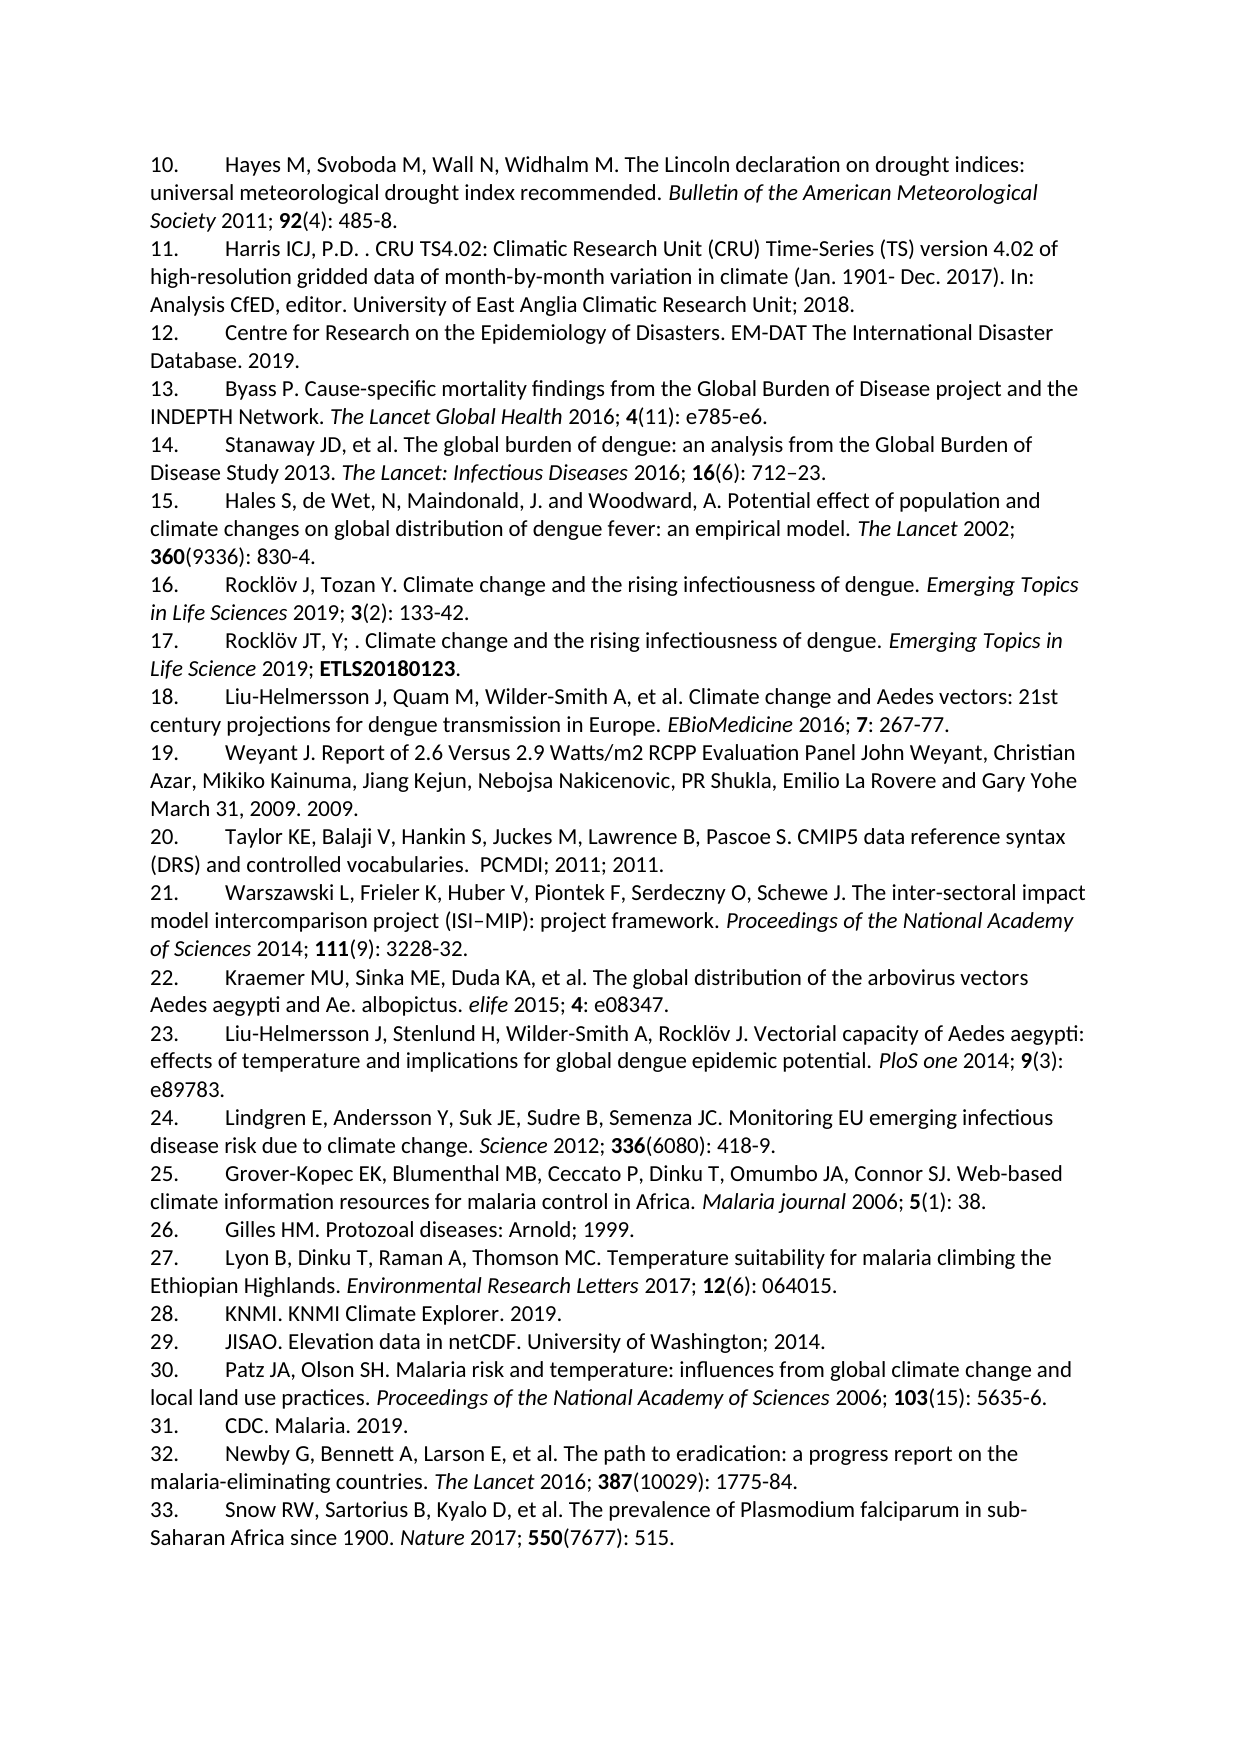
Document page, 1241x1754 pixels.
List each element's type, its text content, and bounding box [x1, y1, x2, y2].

text 30. Patz JA, Olson SH. Malaria risk and temperature: influences from global climate change and local land use practices. Proceedings of the National Academy of Sciences 2006; 103(15): 5635-6. [150, 1355, 1090, 1411]
text 25. Grover-Kopec EK, Blumenthal MB, Ceccato P, Dinku T, Omumbo JA, Connor SJ. Web-based climate information resources for malaria control in Africa. Malaria journal 2006; 5(1): 38. [150, 1159, 1090, 1215]
text 24. Lindgren E, Andersson Y, Suk JE, Sudre B, Semenza JC. Monitoring EU emerging infectious disease risk due to climate change. Science 2012; 336(6080): 418-9. [150, 1103, 1090, 1159]
text 23. Liu-Helmersson J, Stenlund H, Wilder-Smith A, Rocklöv J. Vectorial capacity of Aedes aegypti: effects of temperature and implications for global dengue epidemic potential. PloS one 2014; 9(3): e89783. [150, 1019, 1090, 1103]
text 26. Gilles HM. Protozoal diseases: Arnold; 1999. [150, 1215, 1090, 1243]
text 16. Rocklöv J, Tozan Y. Climate change and the rising infectiousness of dengue. Emerging Topics in Life Sciences 2019; 3(2): 133-42. [150, 570, 1090, 626]
text 14. Stanaway JD, et al. The global burden of dengue: an analysis from the Global Burden of Disease Study 2013. The Lancet: Infectious Diseases 2016; 16(6): 712–23. [150, 430, 1090, 486]
text 18. Liu-Helmersson J, Quam M, Wilder-Smith A, et al. Climate change and Aedes vectors: 21st century projections for dengue transmission in Europe. EBioMedicine 2016; 7: 267-77. [150, 682, 1090, 738]
text 10. Hayes M, Svoboda M, Wall N, Widhalm M. The Lincoln declaration on drought indices: universal meteorological drought index recommended. Bulletin of the American Meteorological Society 2011; 92(4): 485-8. [150, 150, 1090, 234]
text 33. Snow RW, Sartorius B, Kyalo D, et al. The prevalence of Plasmodium falciparum in sub-Saharan Africa since 1900. Nature 2017; 550(7677): 515. [150, 1495, 1090, 1551]
text 17. Rocklöv JT, Y; . Climate change and the rising infectiousness of dengue. Emerging Topics in Life Science 2019; ETLS20180123. [150, 626, 1090, 682]
text 21. Warszawski L, Frieler K, Huber V, Piontek F, Serdeczny O, Schewe J. The inter-sectoral impact model intercomparison project (ISI–MIP): project framework. Proceedings of the National Academy of Sciences 2014; 111(9): 3228-32. [150, 878, 1090, 963]
text 29. JISAO. Elevation data in netCDF. University of Washington; 2014. [150, 1327, 1090, 1355]
text 28. KNMI. KNMI Climate Explorer. 2019. [150, 1299, 1090, 1327]
text 15. Hales S, de Wet, N, Maindonald, J. and Woodward, A. Potential effect of population and climate changes on global distribution of dengue fever: an empirical model. The Lancet 2002; 360(9336): 830-4. [150, 486, 1090, 570]
text 13. Byass P. Cause-specific mortality findings from the Global Burden of Disease project and the INDEPTH Network. The Lancet Global Health 2016; 4(11): e785-e6. [150, 374, 1090, 430]
text 31. CDC. Malaria. 2019. [150, 1411, 1090, 1439]
text 12. Centre for Research on the Epidemiology of Disasters. EM-DAT The International Disaster Database. 2019. [150, 318, 1090, 374]
text 11. Harris ICJ, P.D. . CRU TS4.02: Climatic Research Unit (CRU) Time-Series (TS) version 4.02 of high-resolution gridded data of month-by-month variation in climate (Jan. 1901- Dec. 2017). In: Analysis CfED, editor. University of East Anglia Climatic Research Unit; 2018. [150, 234, 1090, 318]
text 20. Taylor KE, Balaji V, Hankin S, Juckes M, Lawrence B, Pascoe S. CMIP5 data reference syntax (DRS) and controlled vocabularies. PCMDI; 2011; 2011. [150, 822, 1090, 878]
text 19. Weyant J. Report of 2.6 Versus 2.9 Watts/m2 RCPP Evaluation Panel John Weyant, Christian Azar, Mikiko Kainuma, Jiang Kejun, Nebojsa Nakicenovic, PR Shukla, Emilio La Rovere and Gary Yohe March 31, 2009. 2009. [150, 738, 1090, 822]
text 32. Newby G, Bennett A, Larson E, et al. The path to eradication: a progress report on the malaria-eliminating countries. The Lancet 2016; 387(10029): 1775-84. [150, 1439, 1090, 1495]
text 27. Lyon B, Dinku T, Raman A, Thomson MC. Temperature suitability for malaria climbing the Ethiopian Highlands. Environmental Research Letters 2017; 12(6): 064015. [150, 1243, 1090, 1299]
text 22. Kraemer MU, Sinka ME, Duda KA, et al. The global distribution of the arbovirus vectors Aedes aegypti and Ae. albopictus. elife 2015; 4: e08347. [150, 963, 1090, 1019]
